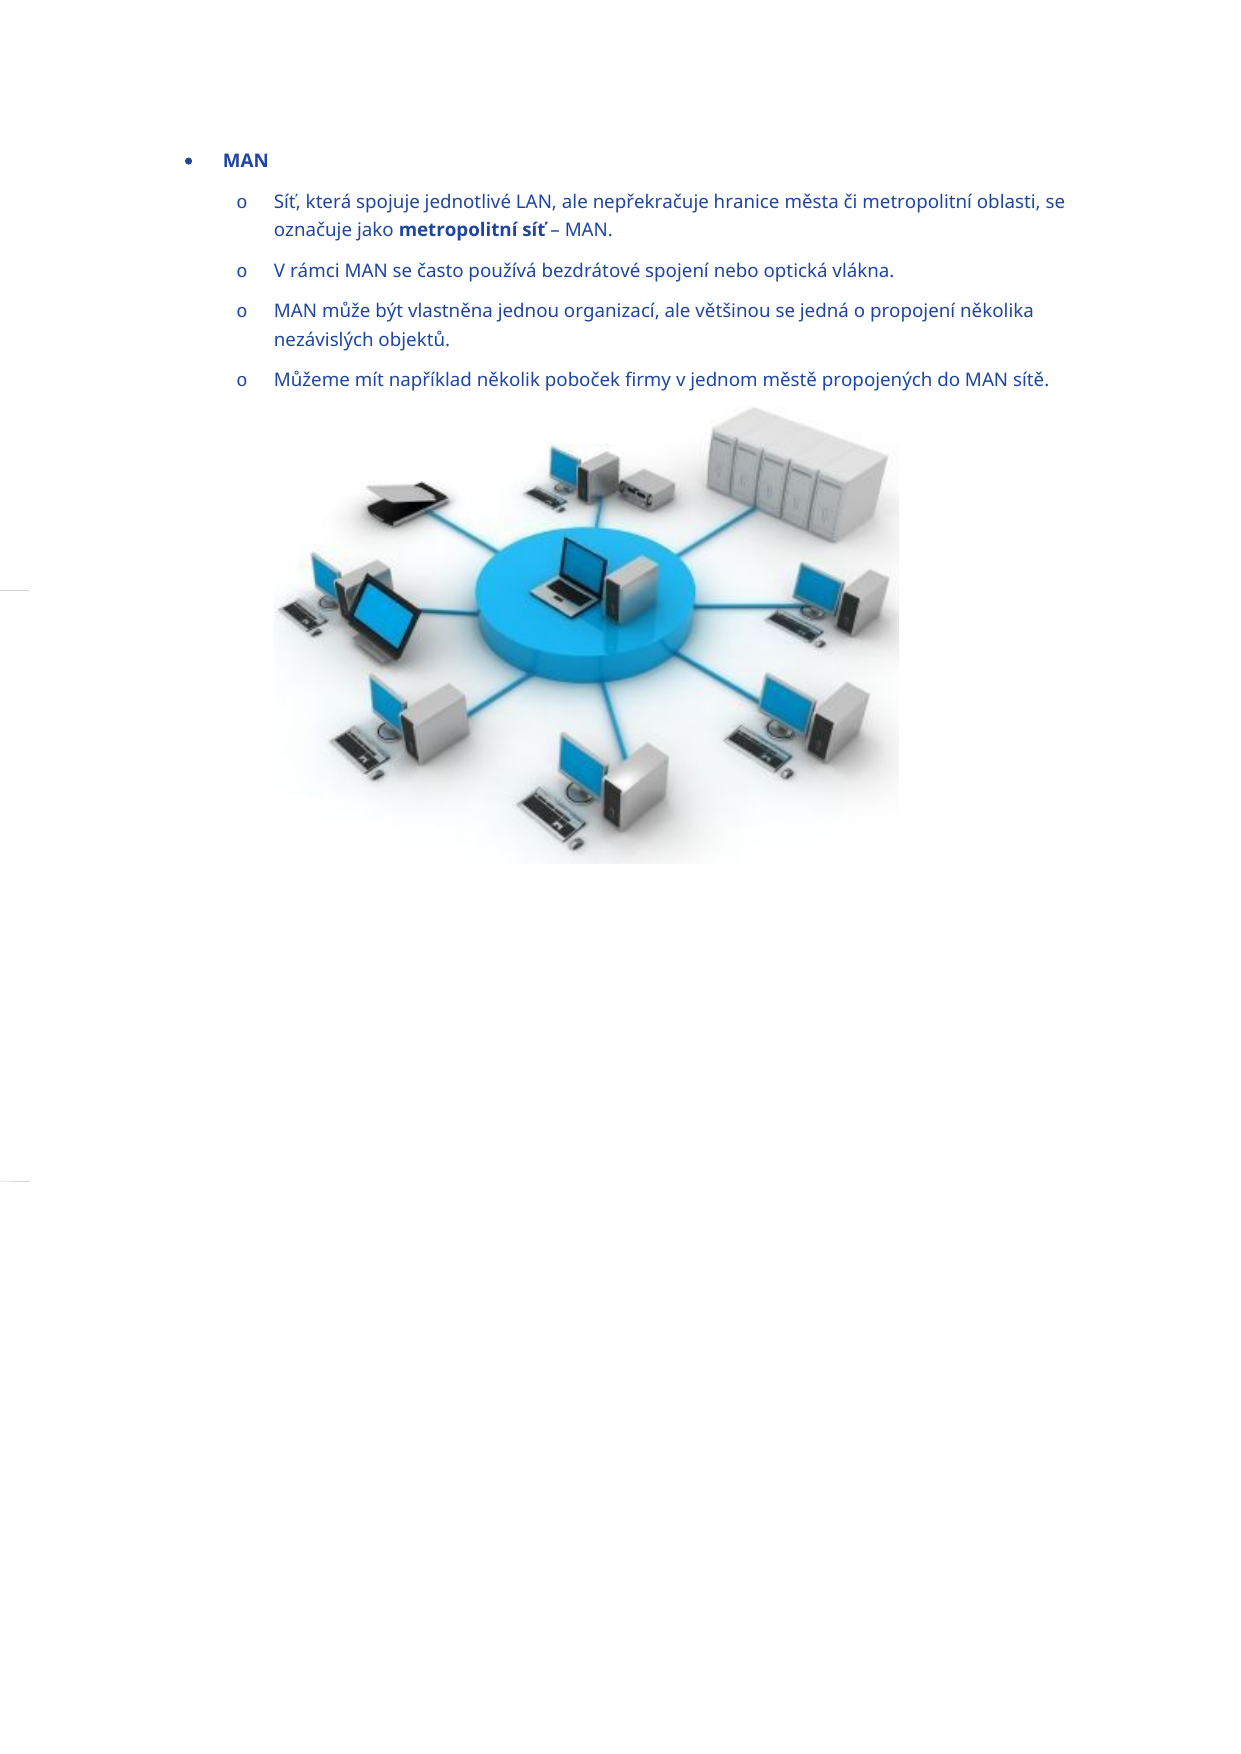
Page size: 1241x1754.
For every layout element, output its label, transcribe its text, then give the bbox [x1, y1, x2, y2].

picture [273, 394, 899, 864]
list Síť, která spojuje jednotlivé LAN, ale nepřekračuje hranice města či metropolitní oblasti, se označuje jako metropolitní síť – MAN. [236, 188, 1093, 242]
text MAN [185, 148, 1093, 173]
list V rámci MAN se často používá bezdrátové spojení nebo optická vlákna. [236, 257, 1093, 283]
list MAN může být vlastněna jednou organizací, ale většinou se jedná o propojení několika nezávislých objektů. [236, 298, 1093, 351]
